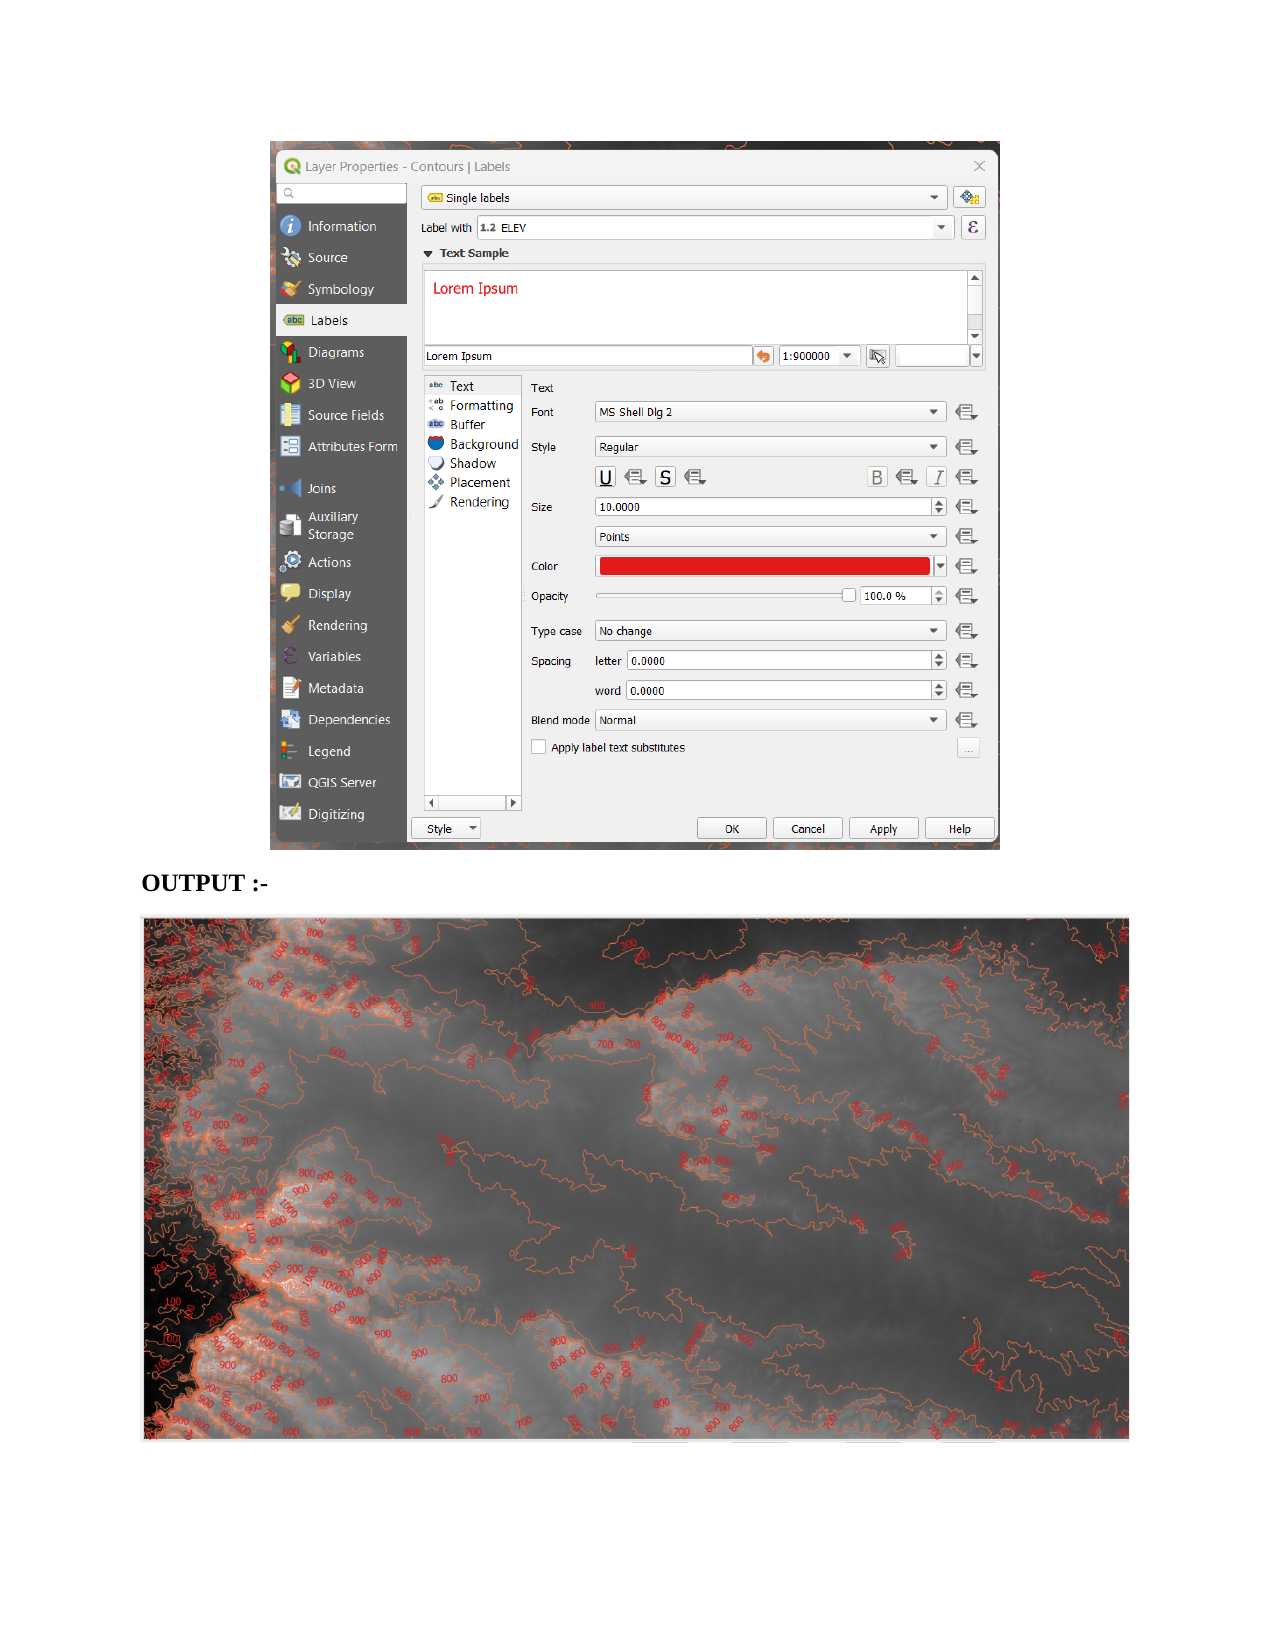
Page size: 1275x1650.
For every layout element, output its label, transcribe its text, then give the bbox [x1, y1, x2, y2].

picture [139, 914, 1130, 1443]
text OUTPUT :- [141, 868, 1129, 896]
picture [270, 141, 1000, 850]
